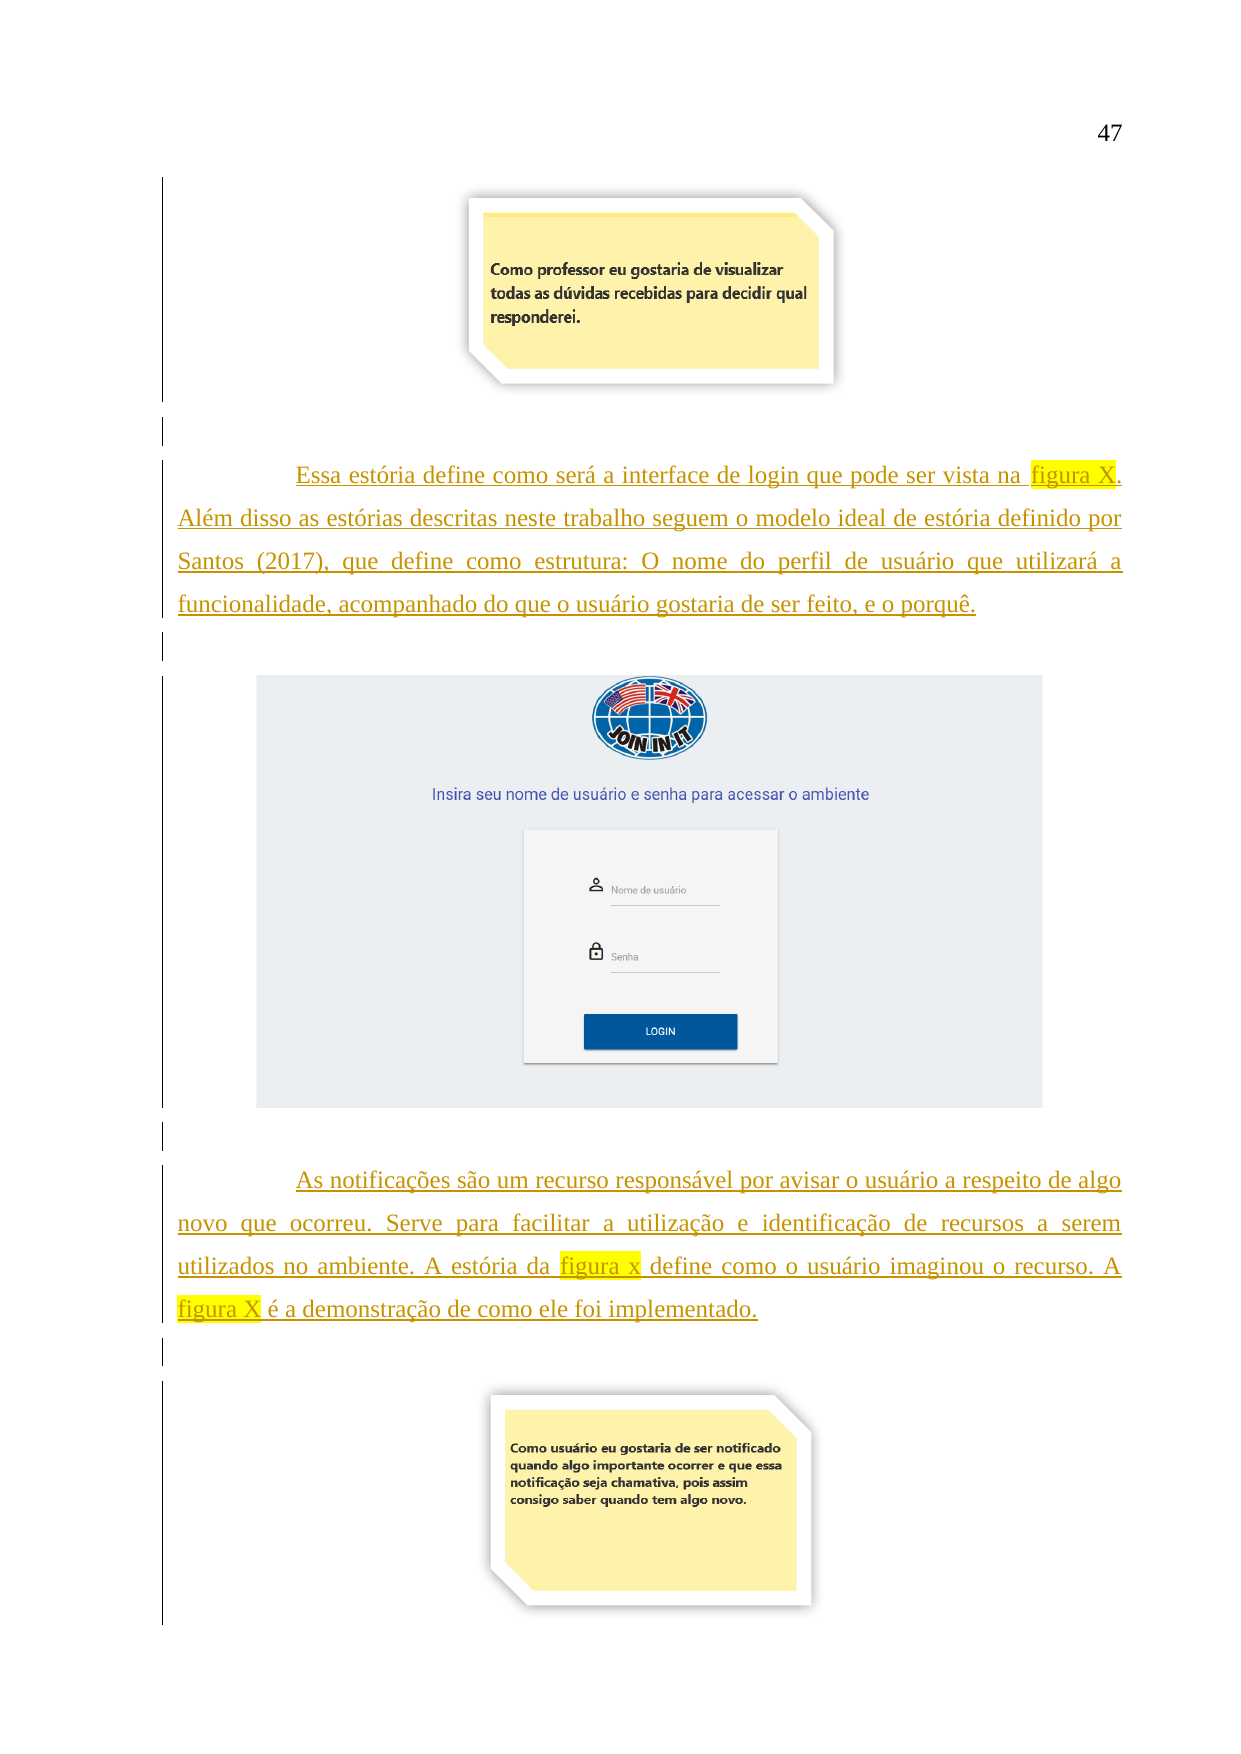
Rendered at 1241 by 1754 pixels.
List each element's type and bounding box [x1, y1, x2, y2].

picture [484, 213, 818, 368]
picture [256, 675, 1043, 1108]
picture [506, 1410, 796, 1590]
